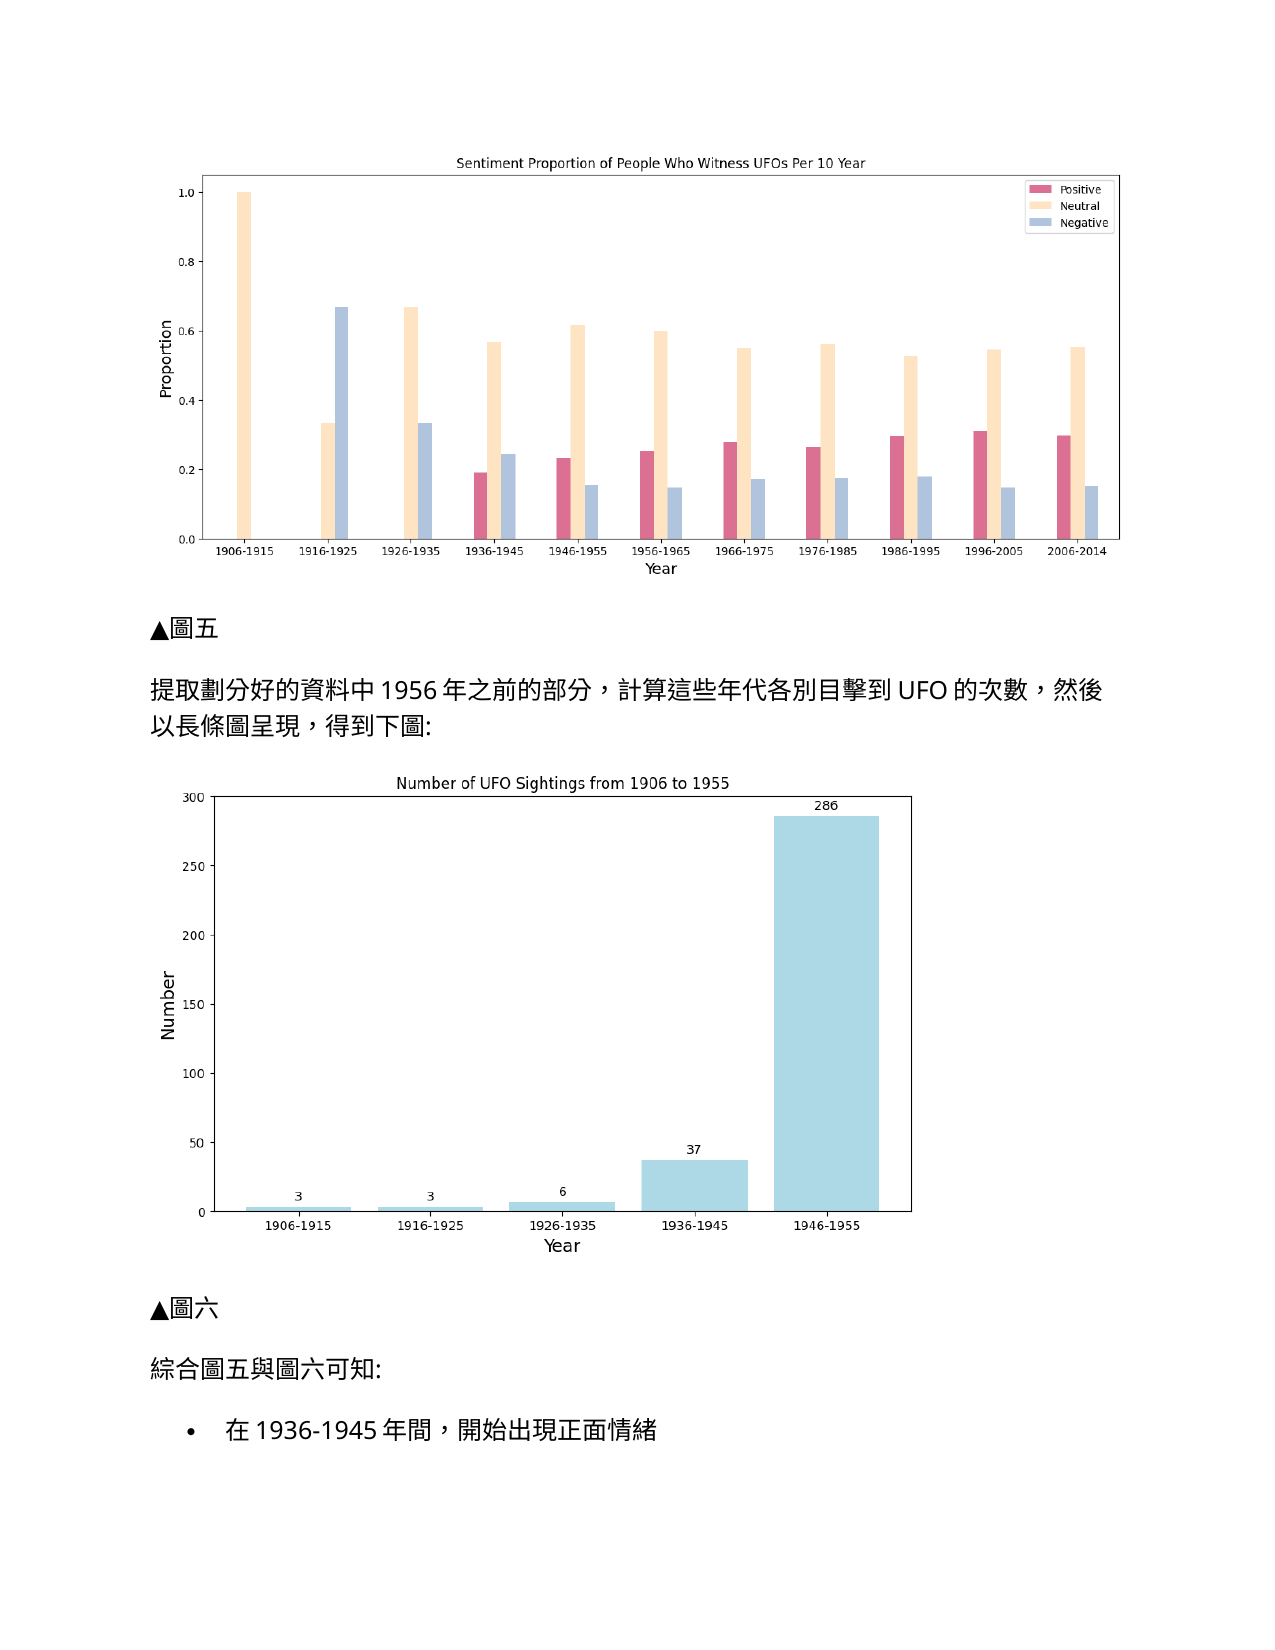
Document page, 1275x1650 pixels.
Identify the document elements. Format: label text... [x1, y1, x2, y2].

picture [150, 150, 1125, 584]
picture [150, 767, 919, 1263]
text 綜合圖五與圖六可知: [150, 1349, 1125, 1386]
text ▲圖五 [150, 609, 1125, 645]
list 在1936-1945年間，開始出現正面情緒 [187, 1411, 1125, 1447]
text ▲圖六 [150, 1288, 1125, 1324]
text 提取劃分好的資料中1956年之前的部分，計算這些年代各別目擊到UFO的次數，然後以長條圖呈現，得到下圖: [150, 670, 1125, 743]
